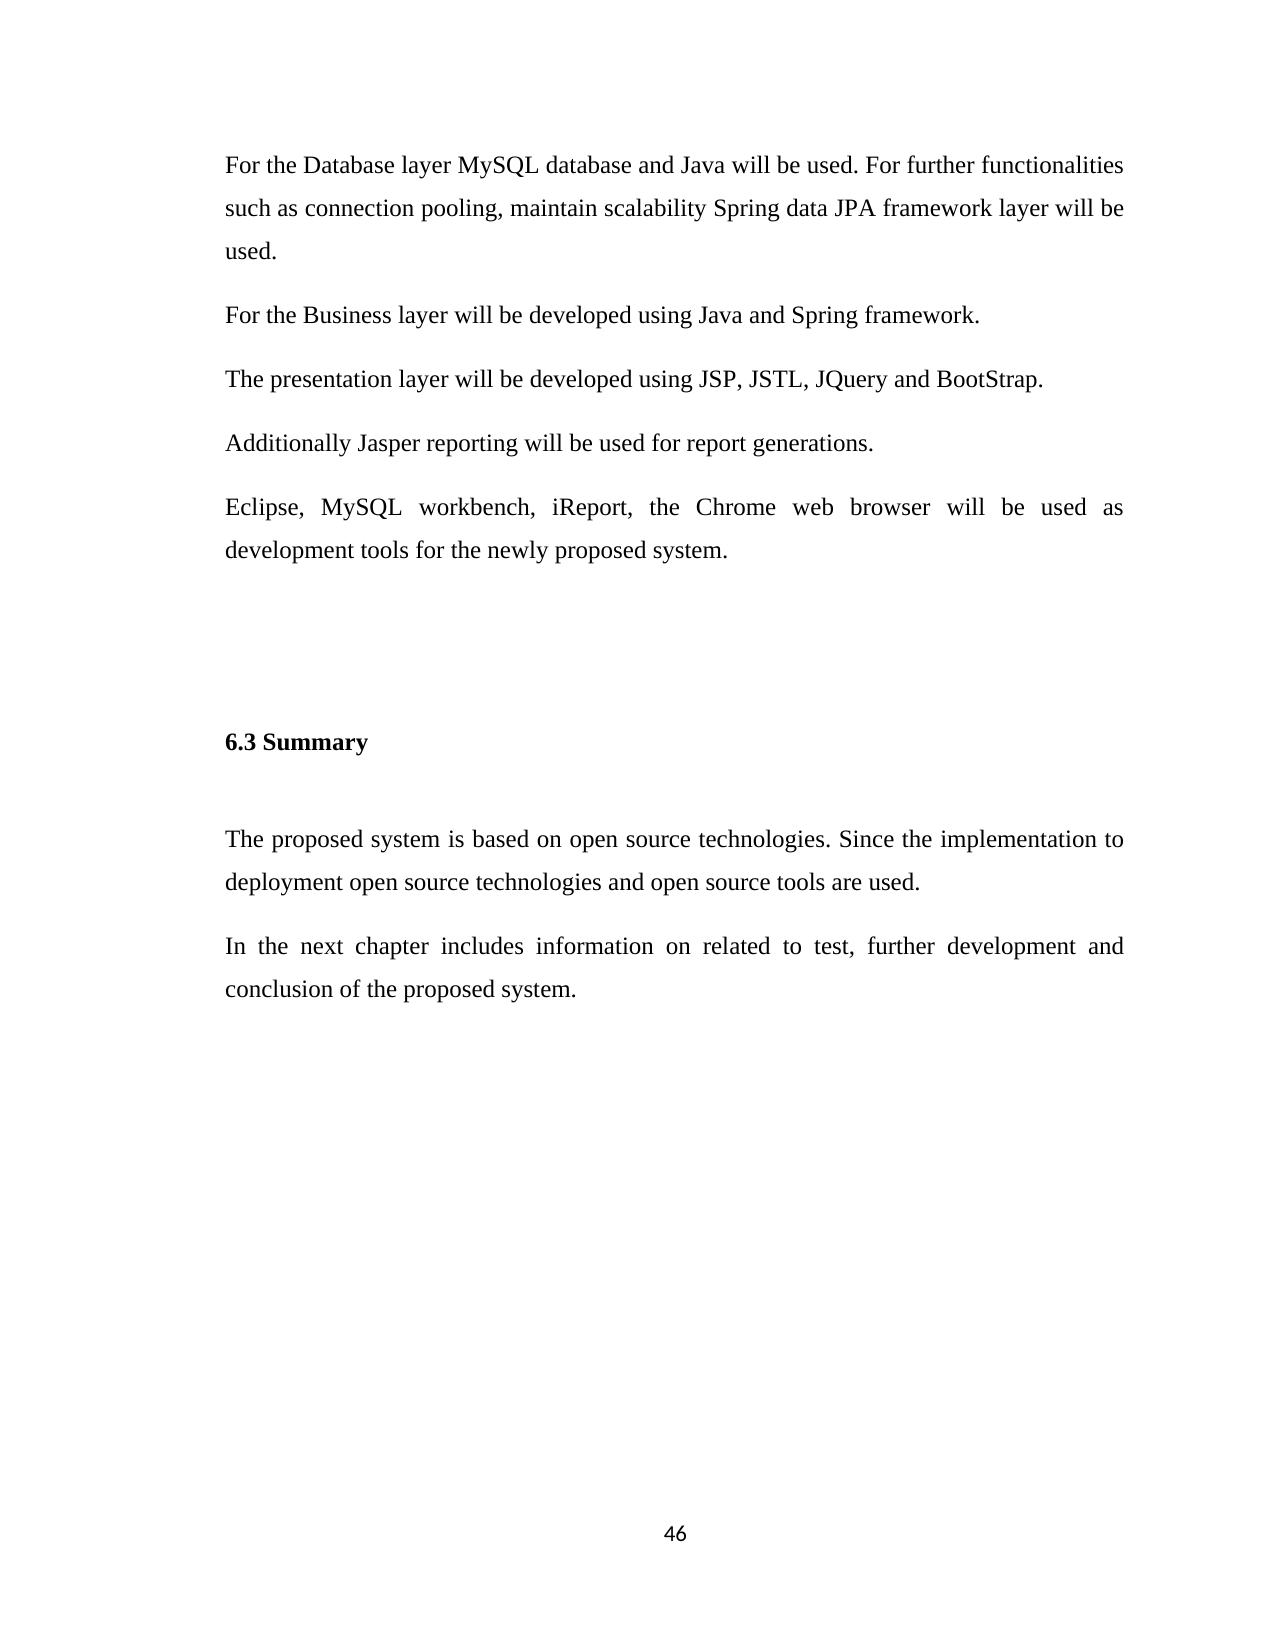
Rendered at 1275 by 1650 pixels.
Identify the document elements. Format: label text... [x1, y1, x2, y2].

text For the Business layer will be developed using Java and Spring framework. [225, 300, 1125, 329]
text The proposed system is based on open source technologies. Since the implementation to deployment open source technologies and open source tools are used. [225, 824, 1125, 896]
text In the next chapter includes information on related to test, further development and conclusion of the proposed system. [225, 931, 1125, 1003]
text For the Database layer MySQL database and Java will be used. For further functionalities such as connection pooling, maintain scalability Spring data JPA framework layer will be used. [225, 150, 1125, 265]
text Eclipse, MySQL workbench, iReport, the Chrome web browser will be used as development tools for the newly proposed system. [225, 492, 1125, 564]
subtitle 6.3 Summary [225, 727, 1125, 756]
text Additionally Jasper reporting will be used for report generations. [225, 428, 1125, 457]
text The presentation layer will be developed using JSP, JSTL, JQuery and BootStrap. [225, 364, 1125, 393]
